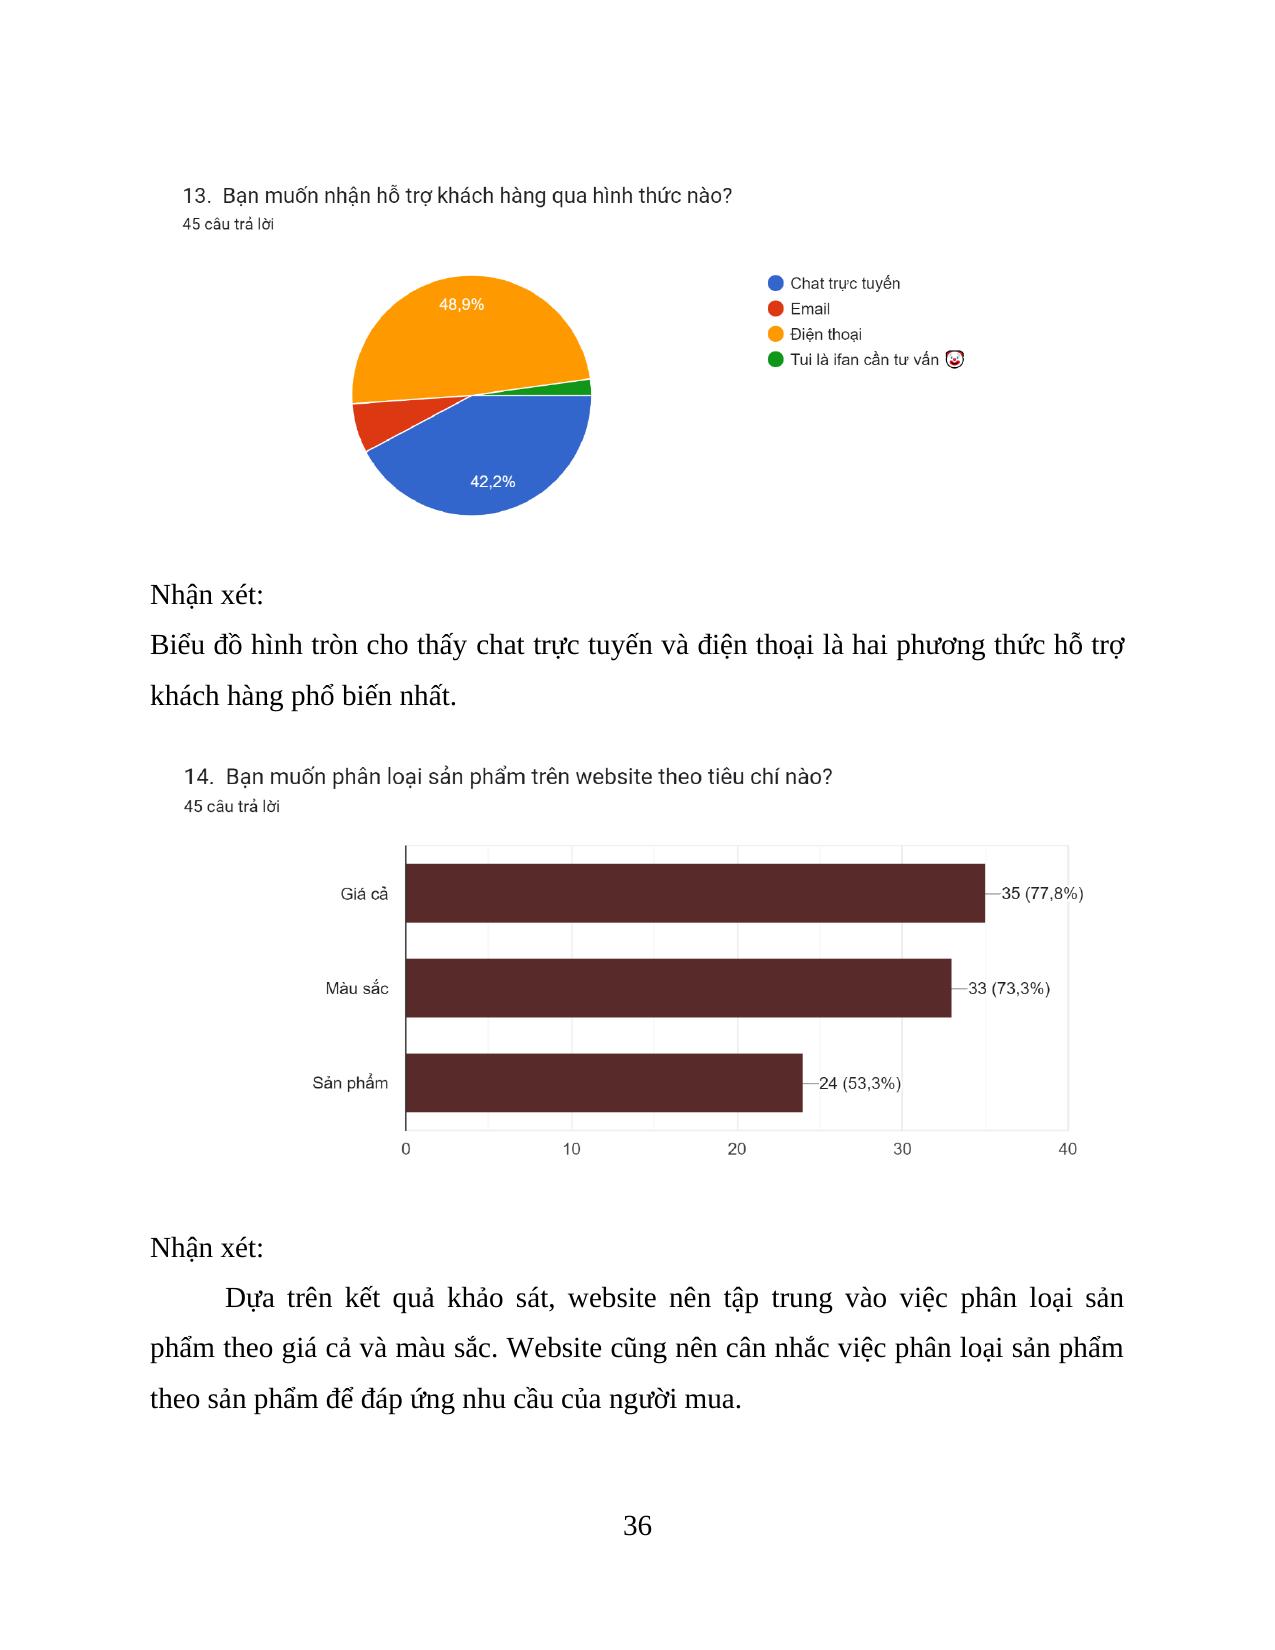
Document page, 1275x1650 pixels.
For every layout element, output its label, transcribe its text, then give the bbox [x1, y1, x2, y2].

text Dựa trên kết quả khảo sát, website nên tập trung vào việc phân loại sản phẩm theo giá cả và màu sắc. Website cũng nên cân nhắc việc phân loại sản phẩm theo sản phẩm để đáp ứng nhu cầu của người mua. [150, 1280, 1125, 1414]
text Nhận xét: [150, 577, 1125, 611]
text Biểu đồ hình tròn cho thấy chat trực tuyến và điện thoại là hai phương thức hỗ trợ khách hàng phổ biến nhất. [150, 627, 1125, 711]
picture [150, 728, 1170, 1214]
picture [150, 150, 1125, 561]
text Nhận xét: [150, 1230, 1125, 1263]
